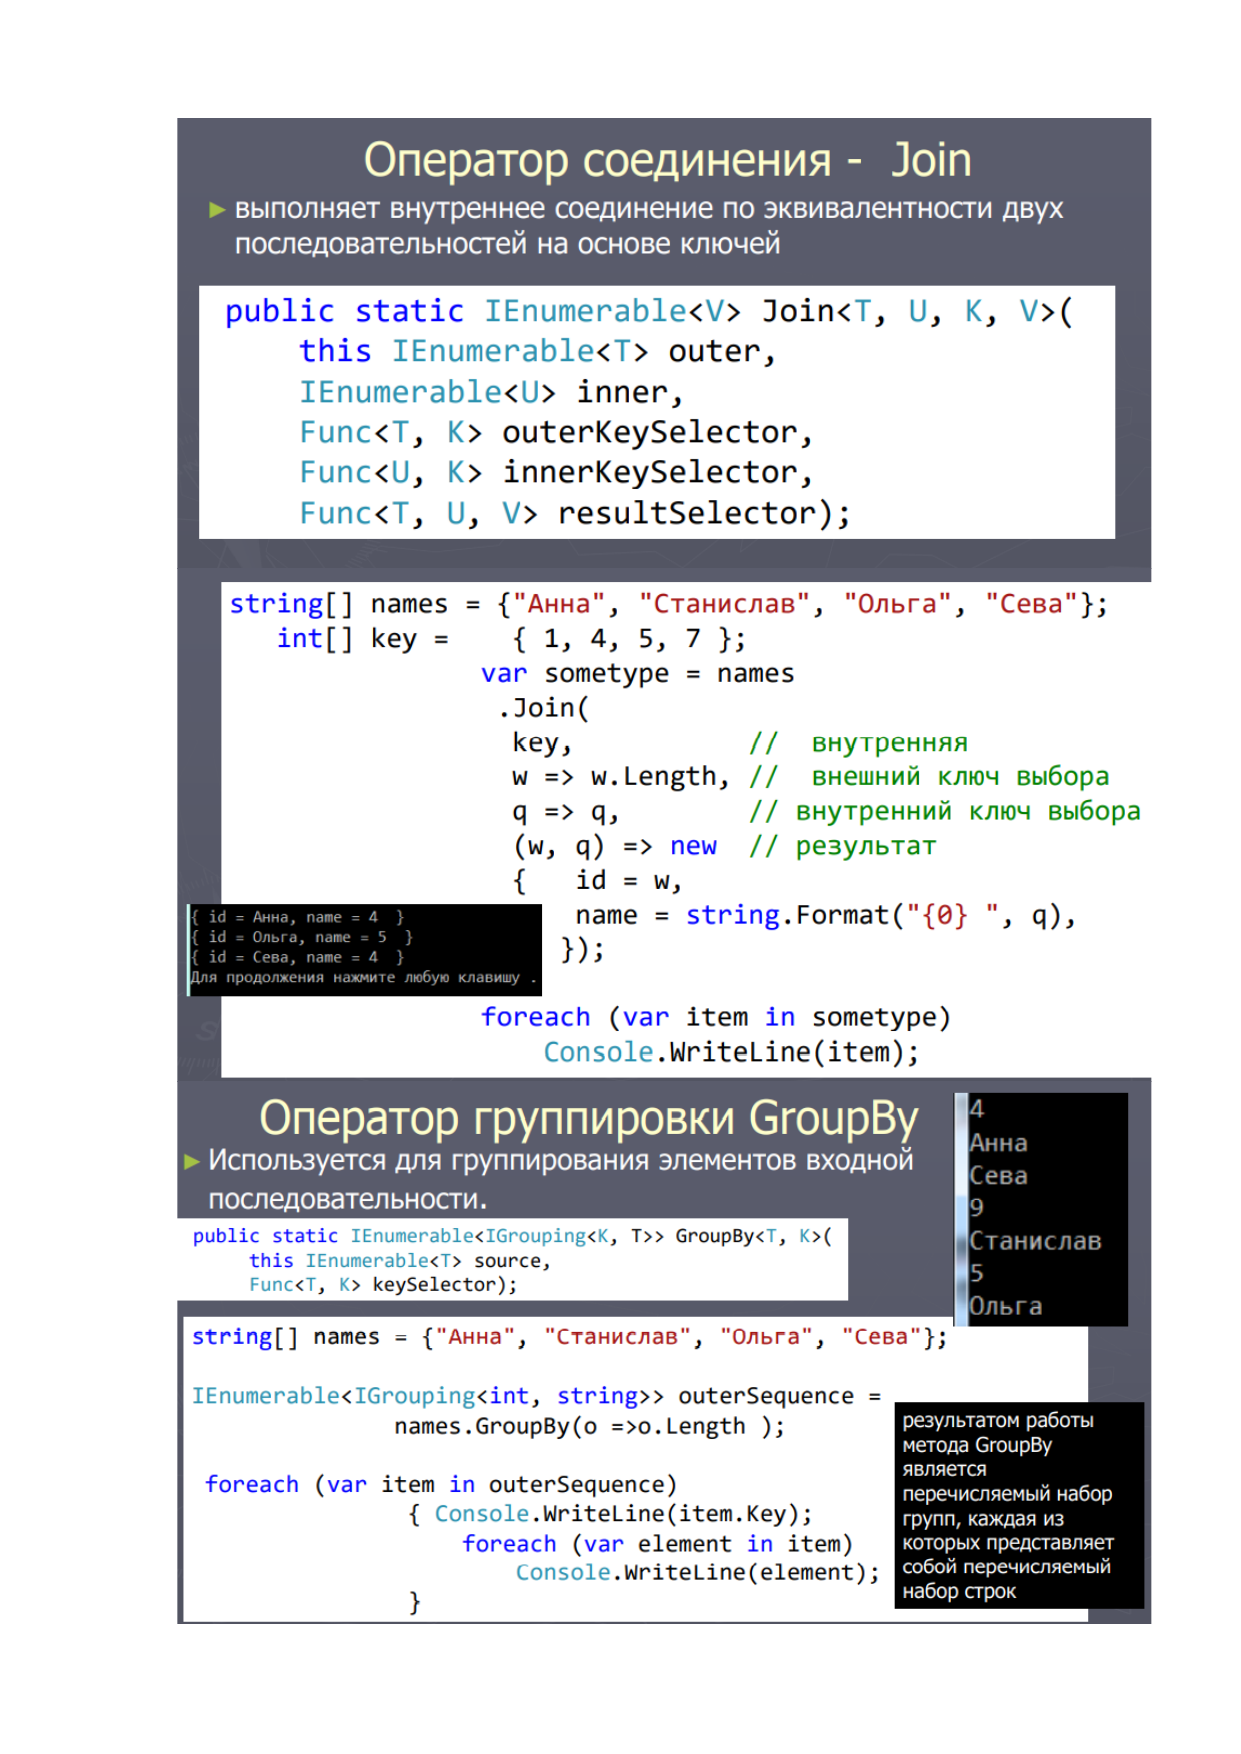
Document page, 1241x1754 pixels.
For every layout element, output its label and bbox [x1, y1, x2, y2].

picture [177, 118, 1152, 1624]
